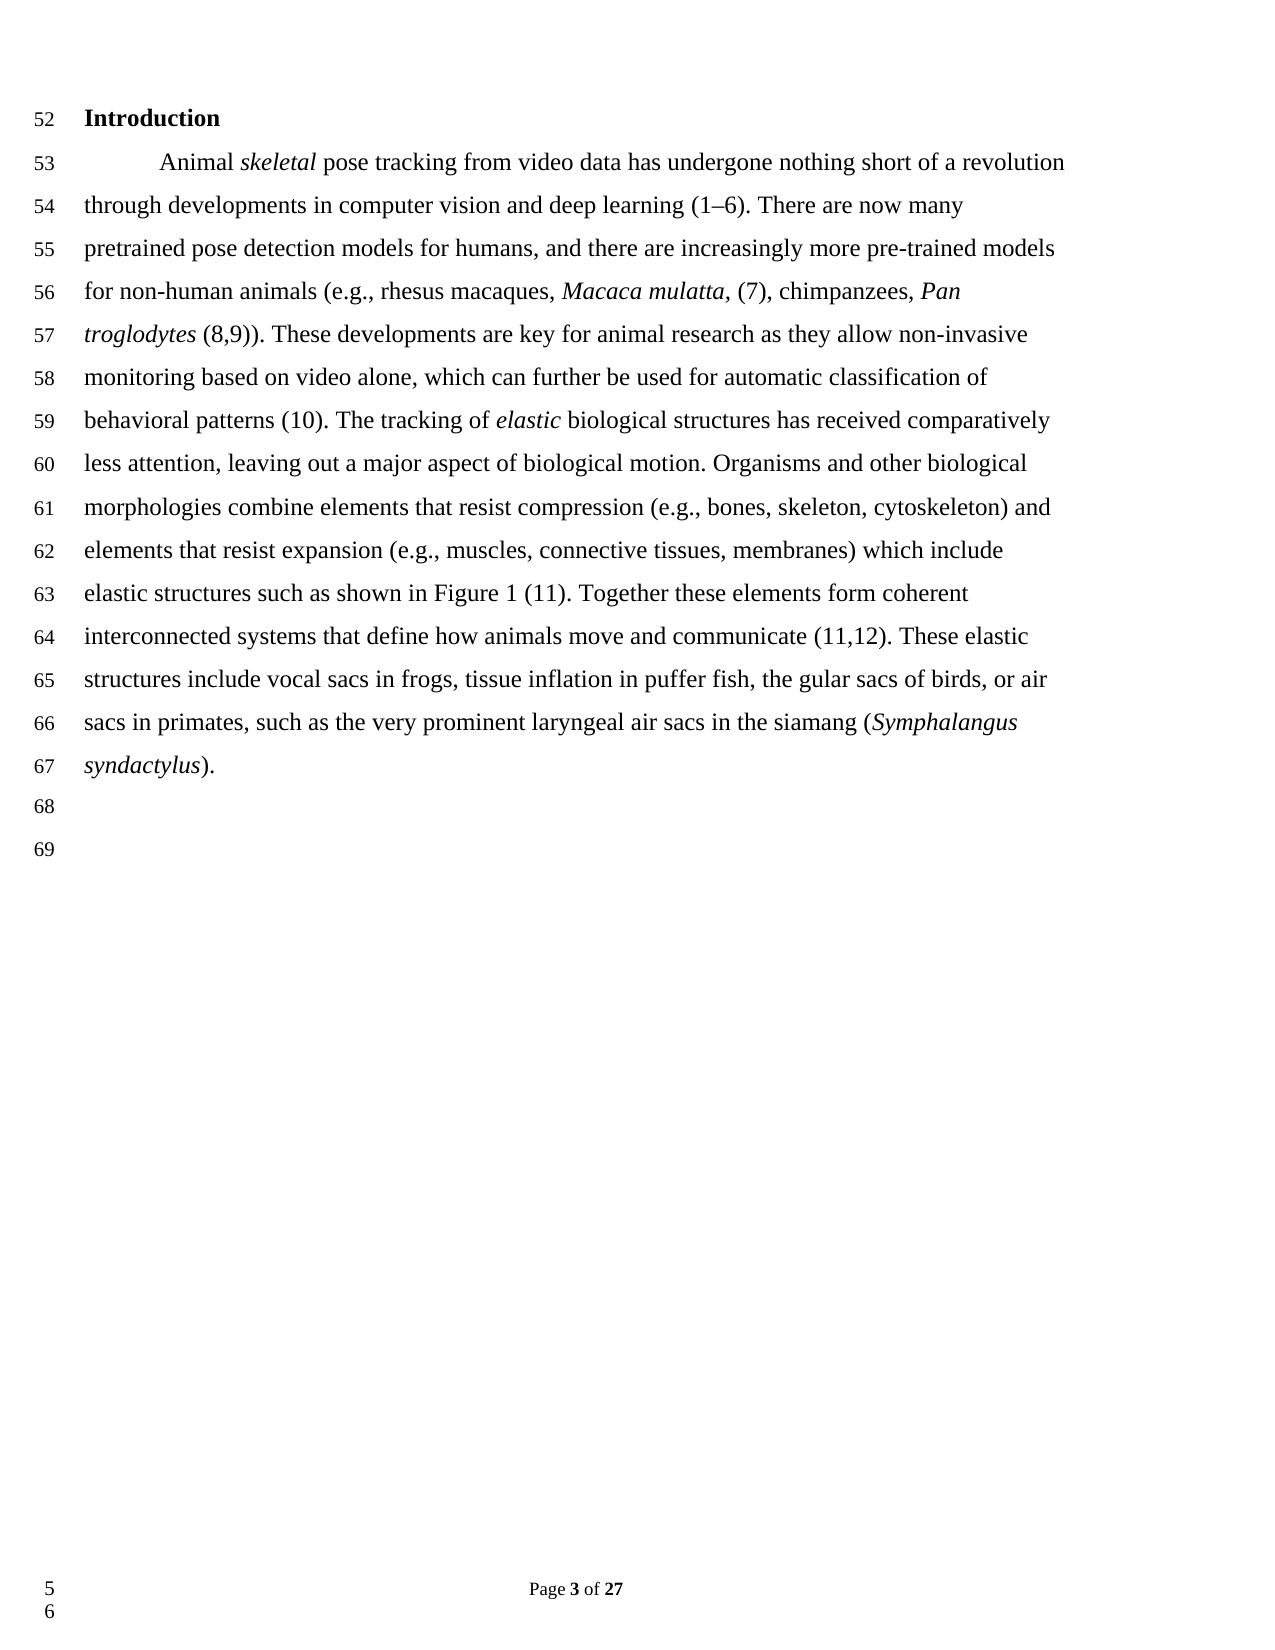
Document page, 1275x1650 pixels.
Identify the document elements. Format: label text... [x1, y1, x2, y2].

text Introduction [84, 103, 1068, 132]
text Animal skeletal pose tracking from video data has undergone nothing short of a revolution through developments in computer vision and deep learning (1–6). There are now many pretrained pose detection models for humans, and there are increasingly more pre-trained models for non-human animals (e.g., rhesus macaques, Macaca mulatta, (7), chimpanzees, Pan troglodytes (8,9)). These developments are key for animal research as they allow non-invasive monitoring based on video alone, which can further be used for automatic classification of behavioral patterns (10). The tracking of elastic biological structures has received comparatively less attention, leaving out a major aspect of biological motion. Organisms and other biological morphologies combine elements that resist compression (e.g., bones, skeleton, cytoskeleton) and elements that resist expansion (e.g., muscles, connective tissues, membranes) which include elastic structures such as shown in Figure 1 (11). Together these elements form coherent interconnected systems that define how animals move and communicate (11,12). These elastic structures include vocal sacs in frogs, tissue inflation in puffer fish, the gular sacs of birds, or air sacs in primates, such as the very prominent laryngeal air sacs in the siamang (Symphalangus syndactylus). [84, 147, 1068, 779]
